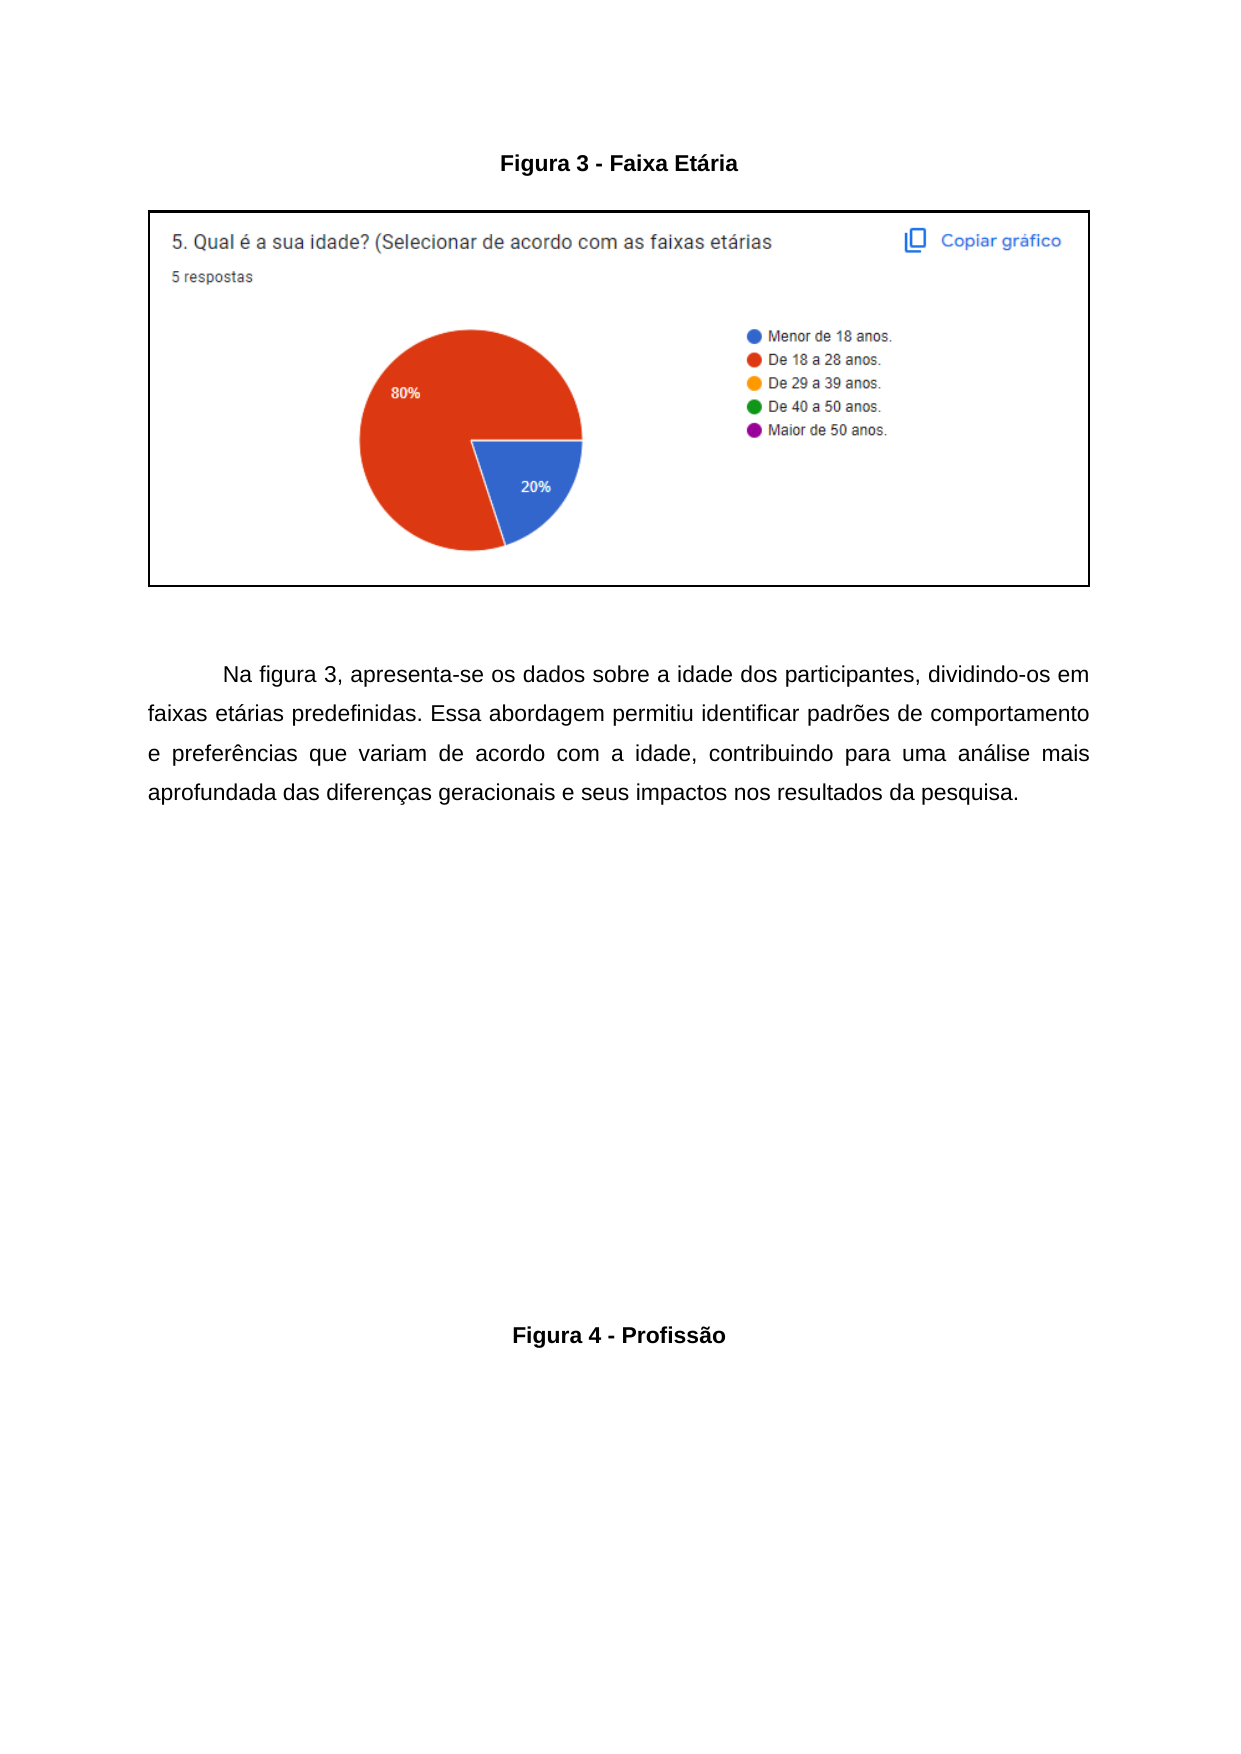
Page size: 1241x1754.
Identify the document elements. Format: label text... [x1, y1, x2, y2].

text Figura 4 - Profissão [148, 1322, 1090, 1348]
text Figura 3 - Faixa Etária [148, 150, 1090, 176]
picture [150, 213, 1088, 585]
text Na figura 3, apresenta-se os dados sobre a idade dos participantes, dividindo-os em faixas etárias predefinidas. Essa abordagem permitiu identificar padrões de comportamento e preferências que variam de acordo com a idade, contribuindo para uma análise mais aprofundada das diferenças geracionais e seus impactos nos resultados da pesquisa. [148, 661, 1090, 806]
